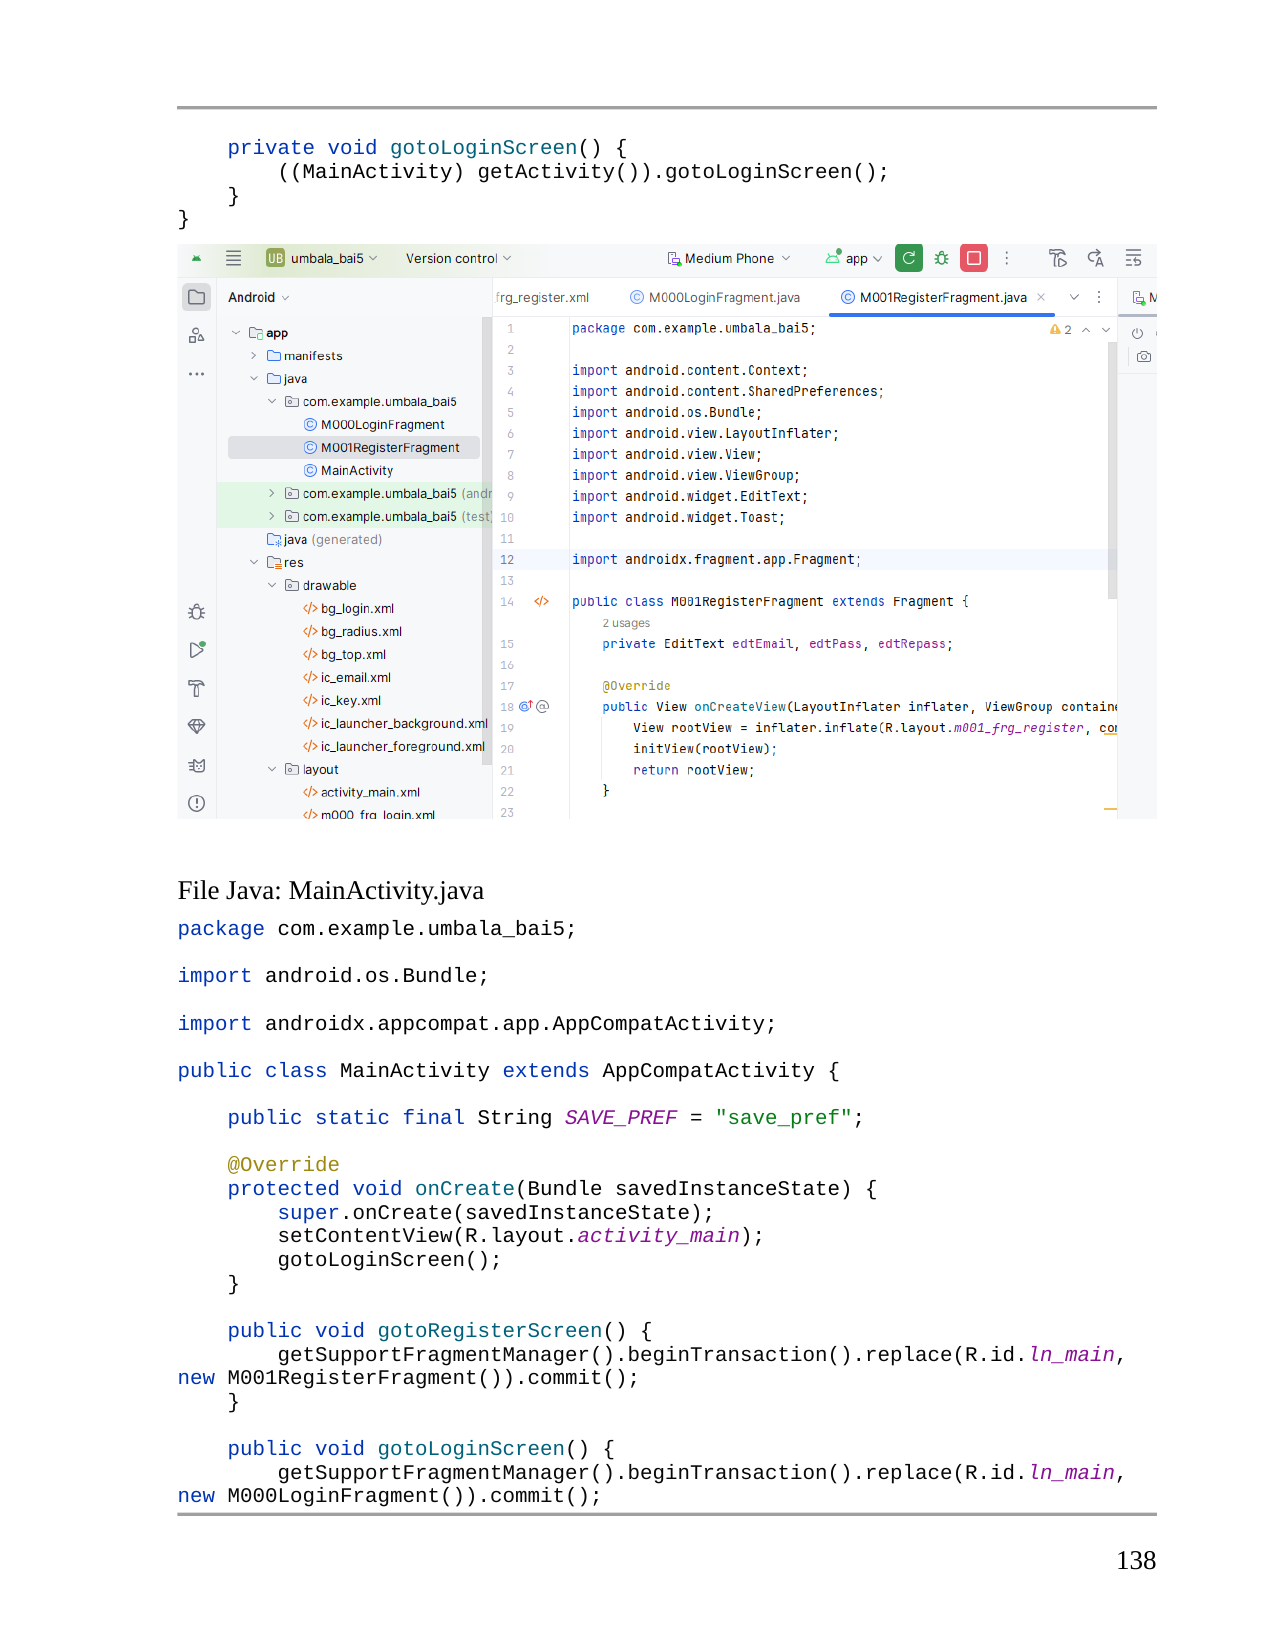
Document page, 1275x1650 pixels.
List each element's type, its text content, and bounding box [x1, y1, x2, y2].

text File Java: MainActivity.java [177, 874, 1156, 906]
picture [177, 244, 1157, 819]
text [177, 918, 1157, 1509]
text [177, 137, 1157, 232]
